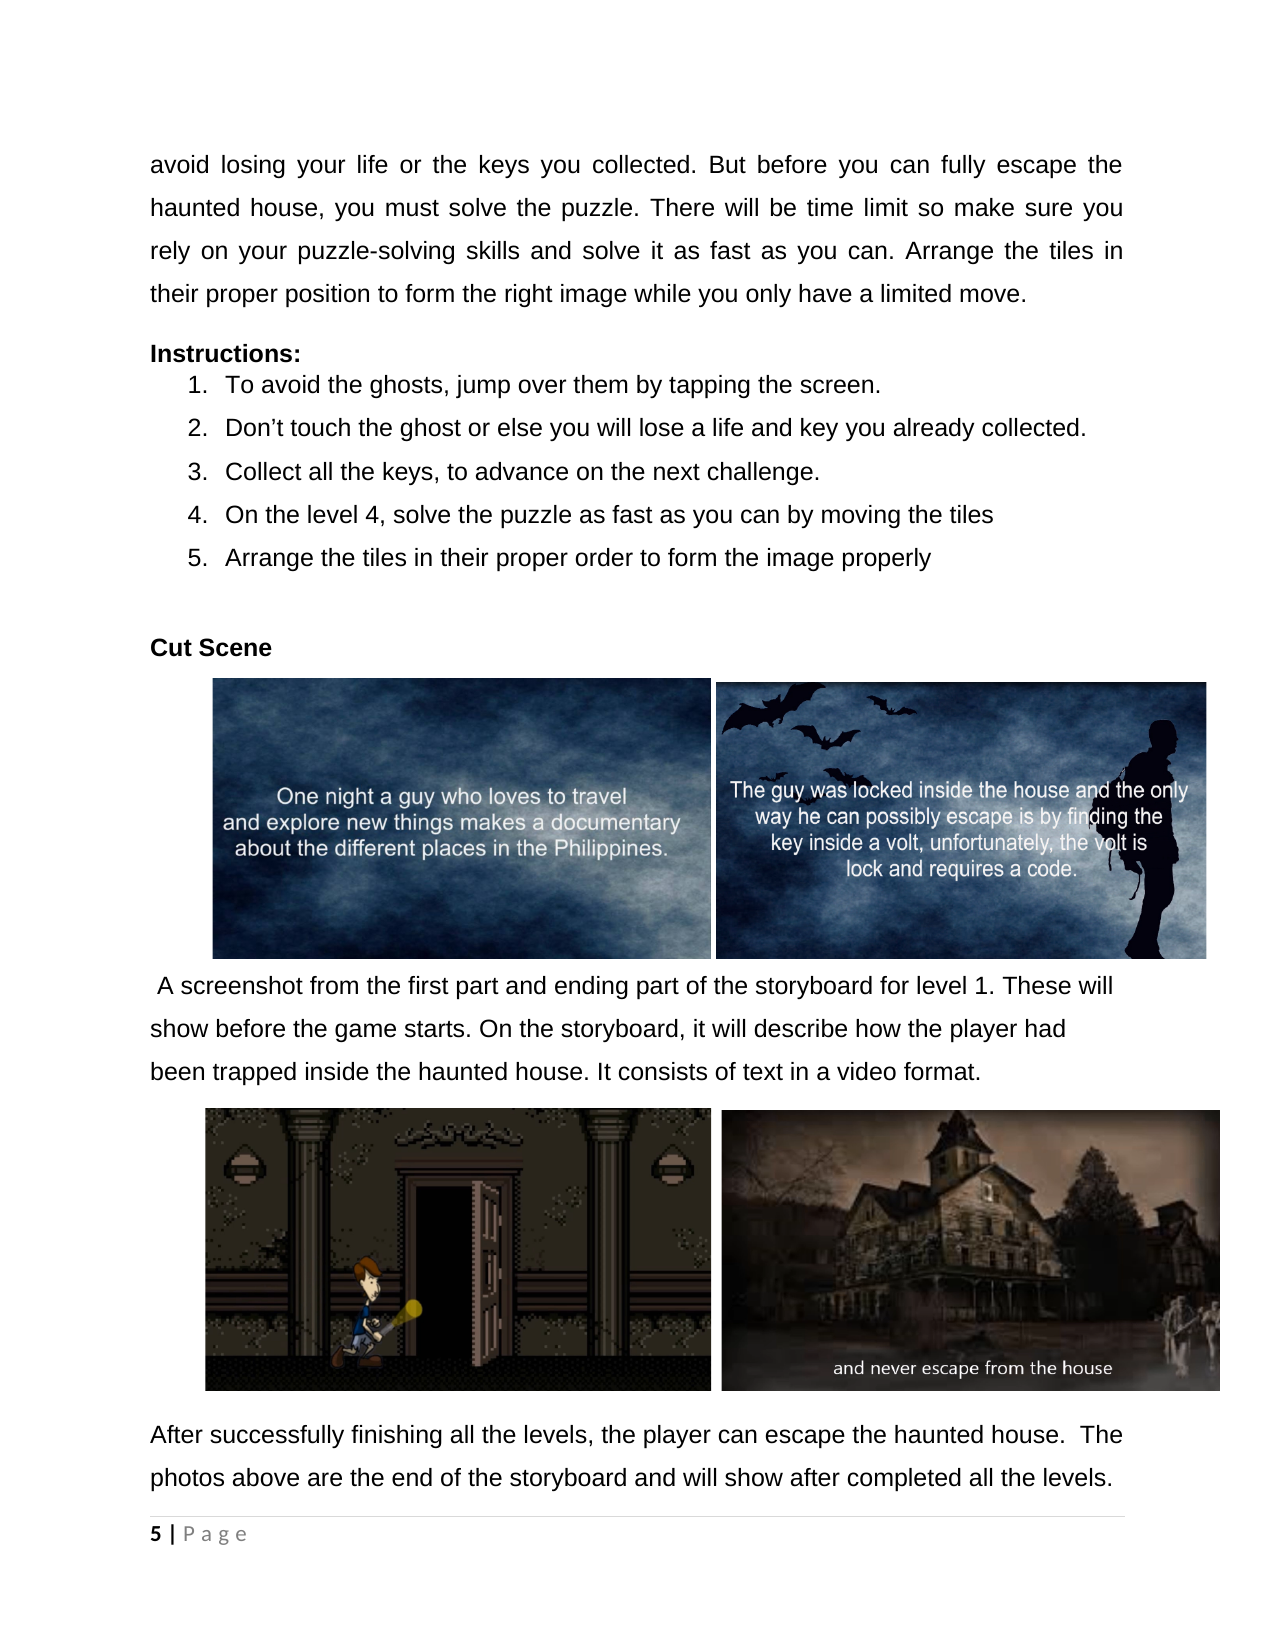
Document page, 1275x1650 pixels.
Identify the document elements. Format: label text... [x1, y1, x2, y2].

list On the level 4, solve the puzzle as fast as you can by moving the tiles [187, 499, 1125, 528]
list Arrange the tiles in their proper order to form the image properly [187, 543, 1125, 571]
list To avoid the ghosts, jump over them by tapping the screen. [187, 370, 1125, 399]
text A screenshot from the first part and ending part of the storyboard for level 1. These will show before the game starts. On the storyboard, it will describe how the player had been trapped inside the haunted house. It consists of text in a video format. [150, 971, 1125, 1086]
picture [721, 1110, 1220, 1391]
picture [716, 682, 1207, 959]
subtitle Instructions: [150, 339, 1125, 368]
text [150, 150, 1125, 308]
picture [212, 678, 711, 959]
subtitle Cut Scene [150, 633, 1125, 662]
list Don’t touch the ghost or else you will lose a life and key you already collected. [187, 413, 1125, 442]
picture [205, 1108, 712, 1391]
list Collect all the keys, to advance on the next challenge. [187, 456, 1125, 485]
